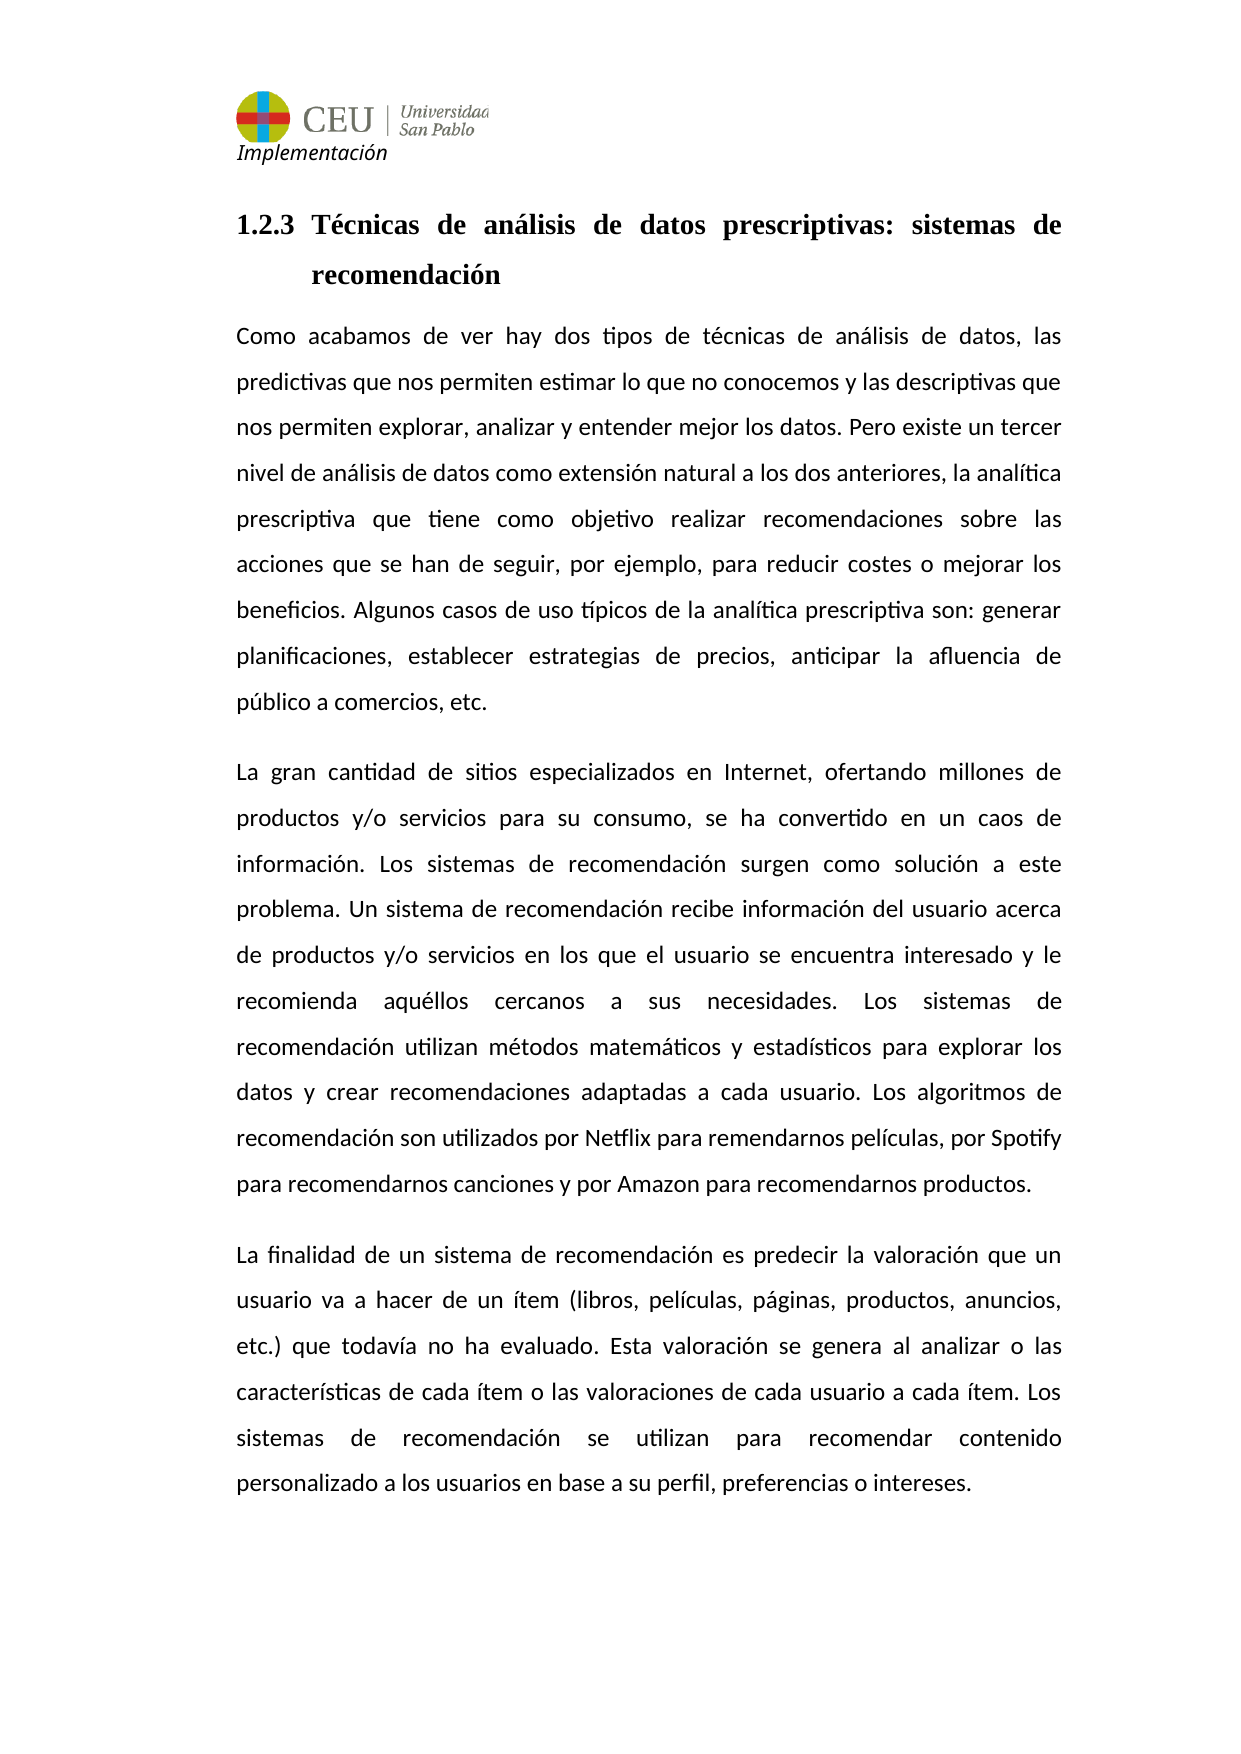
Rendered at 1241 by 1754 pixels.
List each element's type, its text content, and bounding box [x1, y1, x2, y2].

text La finalidad de un sistema de recomendación es predecir la valoración que un usuario va a hacer de un ítem (libros, películas, páginas, productos, anuncios, etc.) que todavía no ha evaluado. Esta valoración se genera al analizar o las características de cada ítem o las valoraciones de cada usuario a cada ítem. Los sistemas de recomendación se utilizan para recomendar contenido personalizado a los usuarios en base a su perfil, preferencias o intereses. [236, 1239, 1063, 1498]
picture [235, 89, 489, 143]
text La gran cantidad de sitios especializados en Internet, ofertando millones de productos y/o servicios para su consumo, se ha convertido en un caos de información. Los sistemas de recomendación surgen como solución a este problema. Un sistema de recomendación recibe información del usuario acerca de productos y/o servicios en los que el usuario se encuentra interesado y le recomienda aquéllos cercanos a sus necesidades. Los sistemas de recomendación utilizan métodos matemáticos y estadísticos para explorar los datos y crear recomendaciones adaptadas a cada usuario. Los algoritmos de recomendación son utilizados por Netflix para remendarnos películas, por Spotify para recomendarnos canciones y por Amazon para recomendarnos productos. [236, 756, 1063, 1198]
text Como acabamos de ver hay dos tipos de técnicas de análisis de datos, las predictivas que nos permiten estimar lo que no conocemos y las descriptivas que nos permiten explorar, analizar y entender mejor los datos. Pero existe un tercer nivel de análisis de datos como extensión natural a los dos anteriores, la analítica prescriptiva que tiene como objetivo realizar recomendaciones sobre las acciones que se han de seguir, por ejemplo, para reducir costes o mejorar los beneficios. Algunos casos de uso típicos de la analítica prescriptiva son: generar planificaciones, establecer estrategias de precios, anticipar la afluencia de público a comercios, etc. [236, 320, 1063, 716]
subtitle Técnicas de análisis de datos prescriptivas: sistemas de recomendación [236, 207, 1063, 291]
